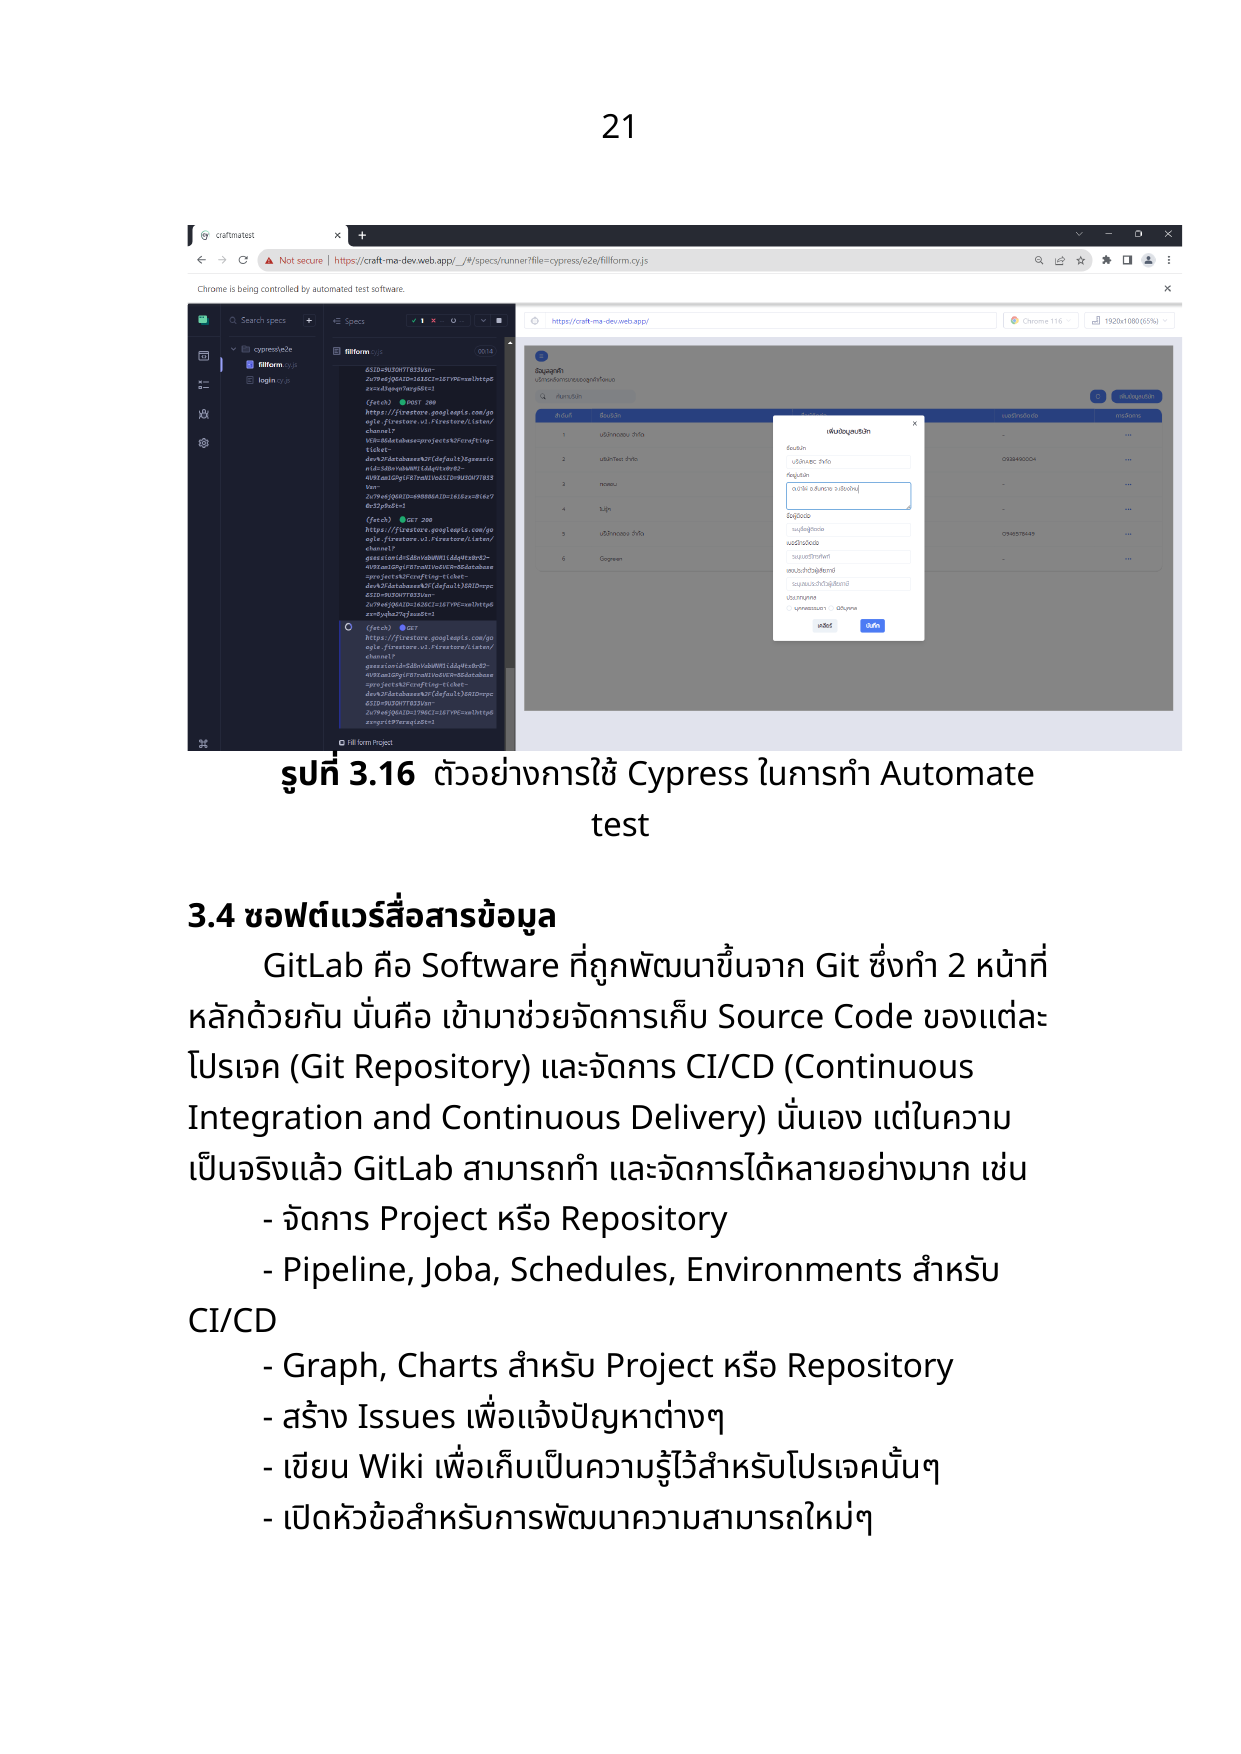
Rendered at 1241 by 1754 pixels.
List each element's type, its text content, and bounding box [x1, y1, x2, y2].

text รูปที่ 3.16 ตัวอย่างการใช้ Cypress ในการทำ Automate test [187, 751, 1053, 846]
text - จัดการ Project หรือ Repository - Pipeline, Joba, Schedules, Environments สำหรับ CI/CD - Graph, Charts สำหรับ Project หรือ Repository - สร้าง Issues เพื่อแจ้งปัญหาต่างๆ - เขียน Wiki เพื่อเก็บเป็นความรู้ไว้สำหรับโปรเจคนั้นๆ - เปิดหัวข้อสำหรับการพัฒนาความสามารถใหม่ๆ [187, 1195, 1053, 1544]
text 3.4 ซอฟต์แวร์สื่อสารข้อมูล [187, 891, 1053, 942]
picture [187, 225, 1183, 751]
text GitLab คือ Software ที่ถูกพัฒนาขึ้นจาก Git ซึ่งทำ 2 หน้าที่หลักด้วยกัน นั่นคือ เข้ามาช่วยจัดการเก็บ Source Code ของแต่ละโปรเจค (Git Repository) และจัดการ CI/CD (Continuous Integration and Continuous Delivery) นั่นเอง แต่ในความเป็นจริงแล้ว GitLab สามารถทำ และจัดการได้หลายอย่างมาก เช่น [187, 942, 1053, 1195]
